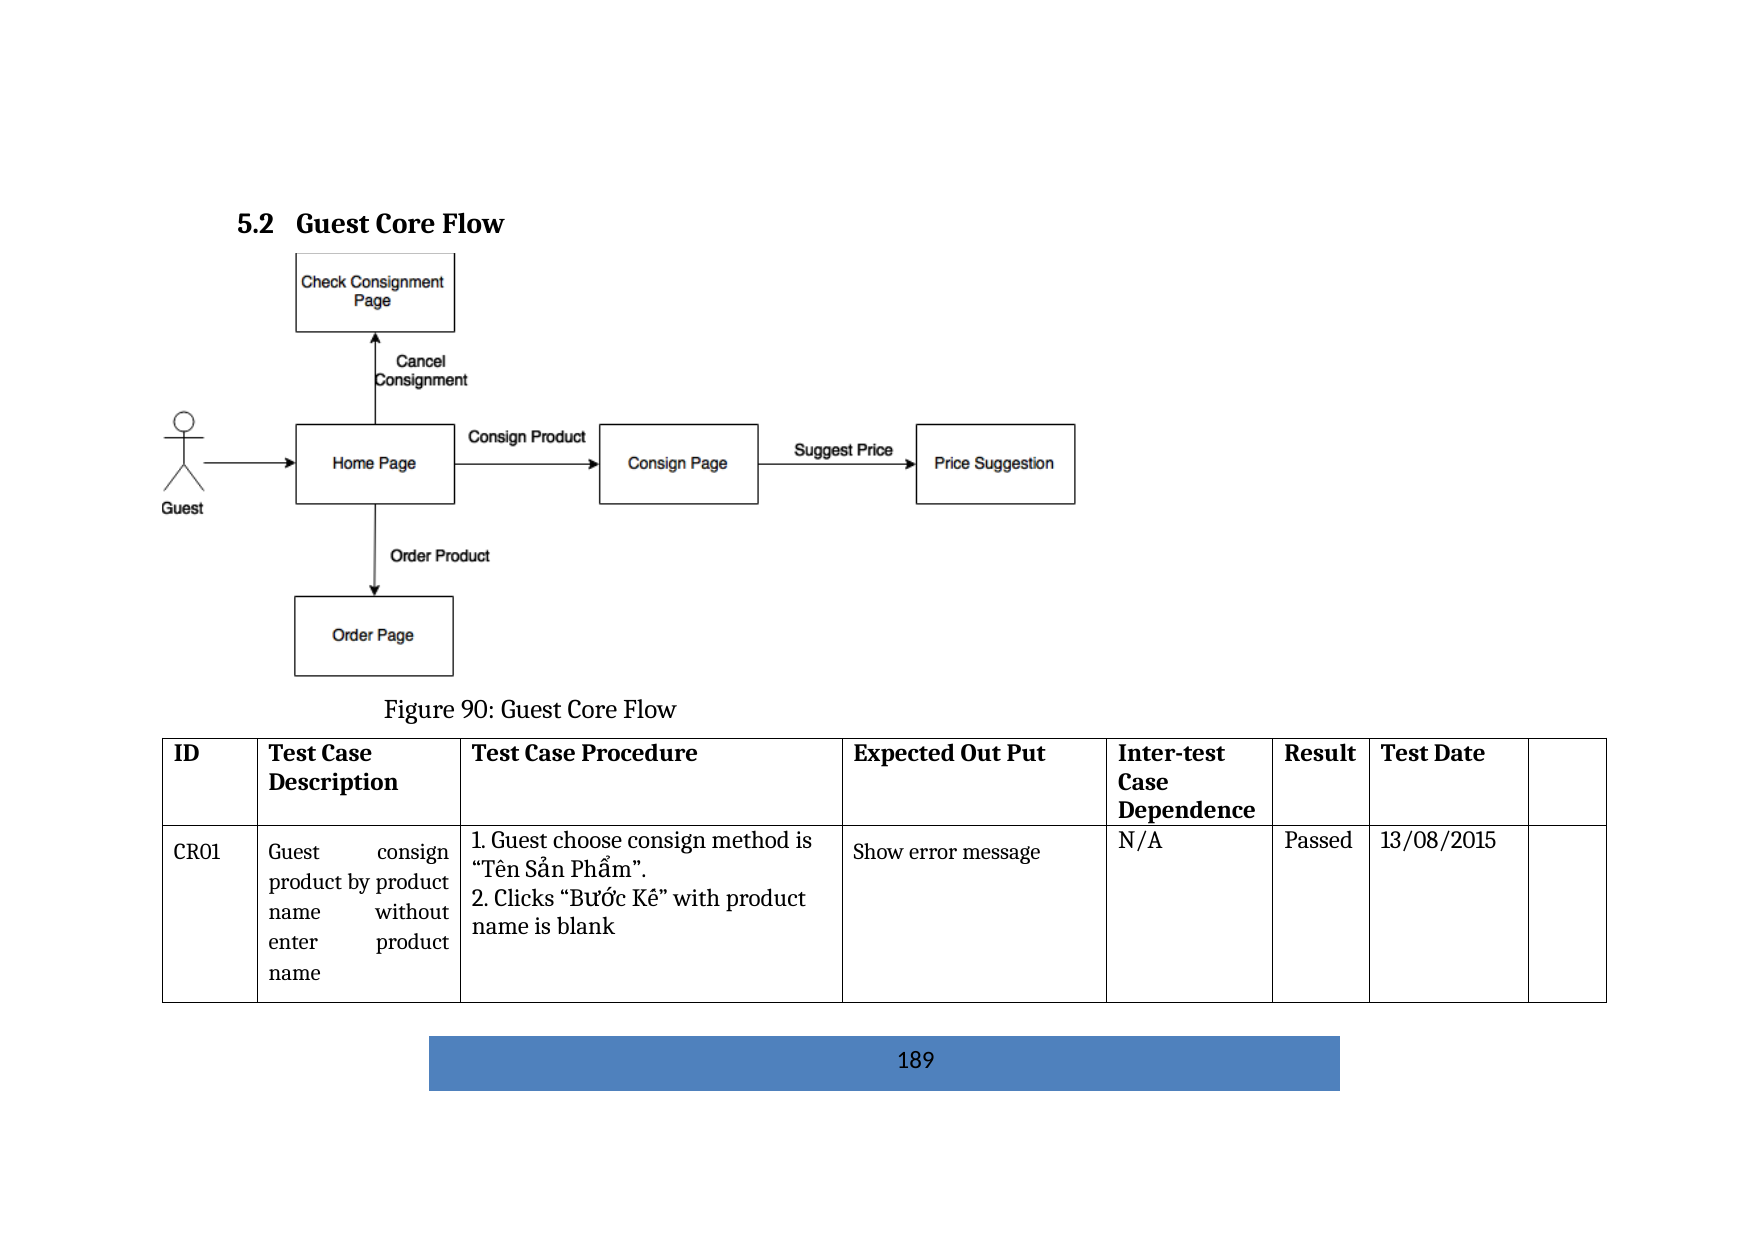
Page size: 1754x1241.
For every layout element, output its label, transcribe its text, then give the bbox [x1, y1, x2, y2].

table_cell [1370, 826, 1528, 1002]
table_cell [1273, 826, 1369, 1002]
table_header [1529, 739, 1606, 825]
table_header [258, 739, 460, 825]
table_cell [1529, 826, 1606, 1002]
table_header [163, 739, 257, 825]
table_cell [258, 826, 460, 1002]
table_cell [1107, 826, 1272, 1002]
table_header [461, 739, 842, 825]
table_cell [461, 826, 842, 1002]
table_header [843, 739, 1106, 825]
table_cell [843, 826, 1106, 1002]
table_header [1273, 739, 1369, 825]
picture [162, 253, 1077, 678]
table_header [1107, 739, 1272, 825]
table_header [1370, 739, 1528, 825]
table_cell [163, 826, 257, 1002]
subtitle Guest Core Flow [237, 207, 1607, 241]
